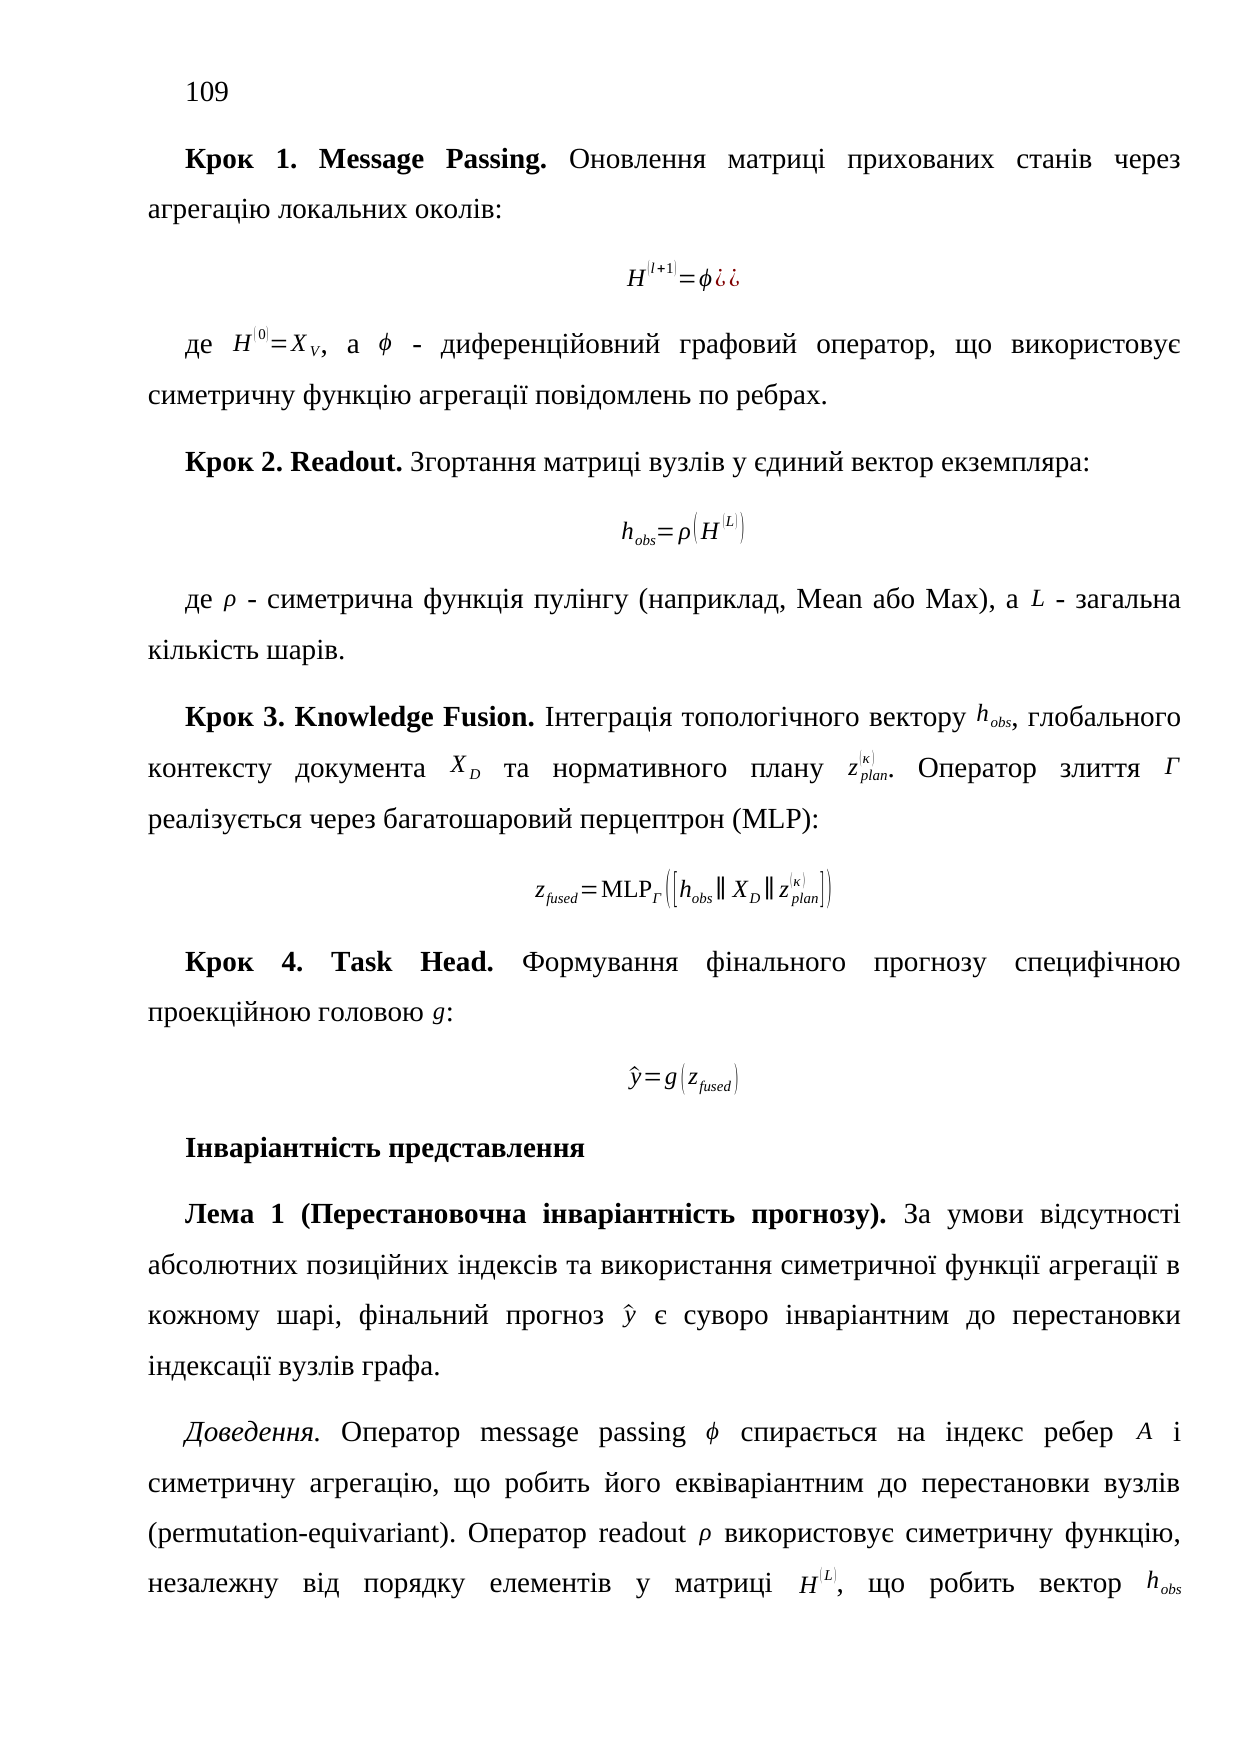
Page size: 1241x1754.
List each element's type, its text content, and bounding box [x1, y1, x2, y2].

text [148, 1414, 1181, 1599]
text де , а - диференційовний графовий оператор, що використовує симетричну функцію агрегації повідомлень по ребрах. [148, 325, 1181, 411]
text Інваріантність представлення [148, 1130, 1181, 1163]
text Крок 3. Knowledge Fusion. Інтеграція топологічного вектору , глобального контексту документа та нормативного плану . Оператор злиття реалізується через багатошаровий перцептрон (MLP): [148, 699, 1181, 834]
text де - симетрична функція пулінгу (наприклад, Mean або Max), а - загальна кількість шарів. [148, 581, 1181, 665]
text Крок 1. Message Passing. Оновлення матриці прихованих станів через агрегацію локальних околів: [148, 141, 1181, 225]
text Крок 4. Task Head. Формування фінального прогнозу специфічною проекційною головою : [148, 944, 1181, 1028]
text Лема 1 (Перестановочна інваріантність прогнозу). За умови відсутності абсолютних позиційних індексів та використання симетричної функції агрегації в кожному шарі, фінальний прогноз є суворо інваріантним до перестановки індексації вузлів графа. [148, 1197, 1181, 1381]
text Крок 2. Readout. Згортання матриці вузлів у єдиний вектор екземпляра: [148, 444, 1181, 478]
